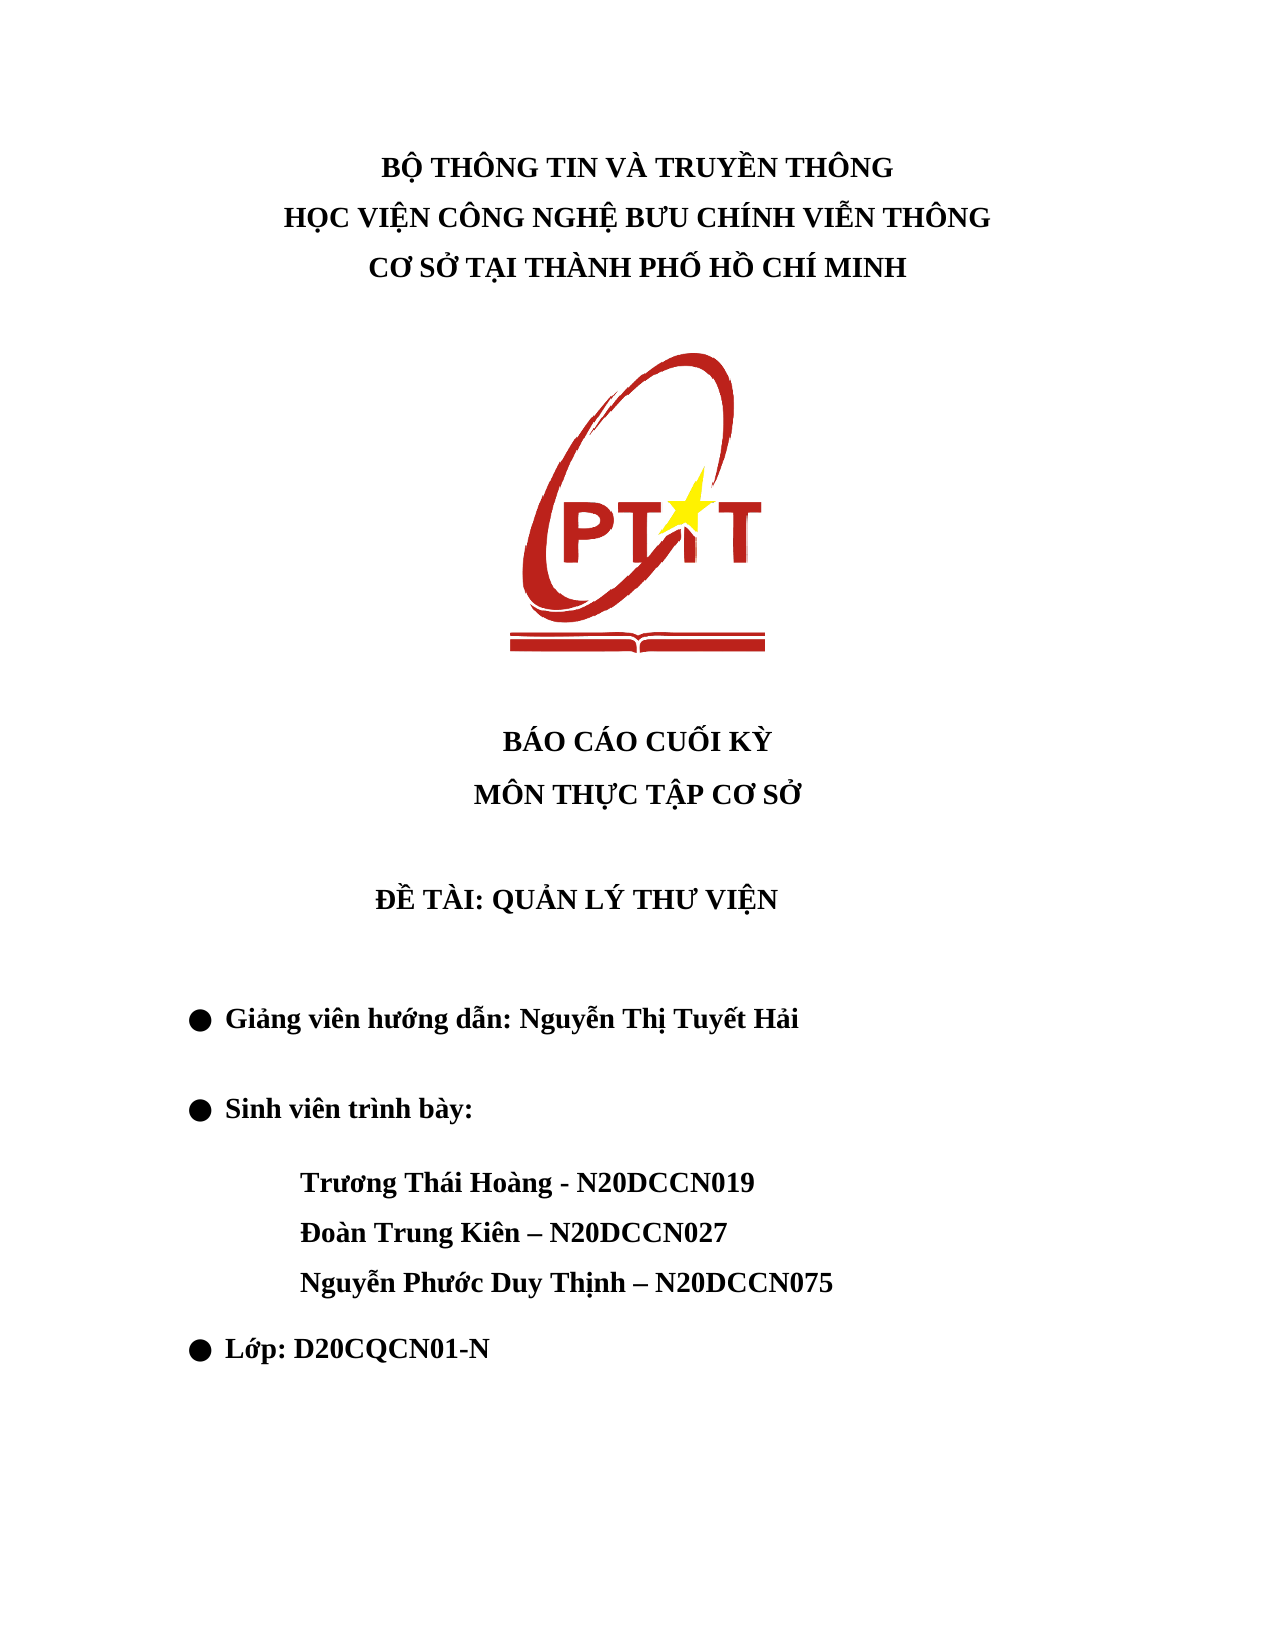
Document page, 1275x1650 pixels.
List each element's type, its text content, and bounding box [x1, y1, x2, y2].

text BỘ THÔNG TIN VÀ TRUYỀN THÔNG [150, 150, 1125, 183]
text Trương Thái Hoàng - N20DCCN019 [300, 1165, 1125, 1198]
list Lớp: D20CQCN01-N [187, 1316, 1125, 1376]
text Nguyễn Phước Duy Thịnh – N20DCCN075 [300, 1266, 1125, 1299]
text HỌC VIỆN CÔNG NGHỆ BƯU CHÍNH VIỄN THÔNG [150, 200, 1125, 234]
text Đoàn Trung Kiên – N20DCCN027 [300, 1215, 1125, 1249]
text ĐỀ TÀI: QUẢN LÝ THƯ VIỆN [300, 882, 1125, 916]
picture [510, 353, 765, 653]
text CƠ SỞ TẠI THÀNH PHỐ HỒ CHÍ MINH [150, 250, 1125, 284]
text MÔN THỰC TẬP CƠ SỞ [150, 777, 1125, 810]
text BÁO CÁO CUỐI KỲ [150, 724, 1125, 757]
list Sinh viên trình bày: [187, 1075, 1125, 1135]
list Giảng viên hướng dẫn: Nguyễn Thị Tuyết Hải [187, 986, 1125, 1045]
